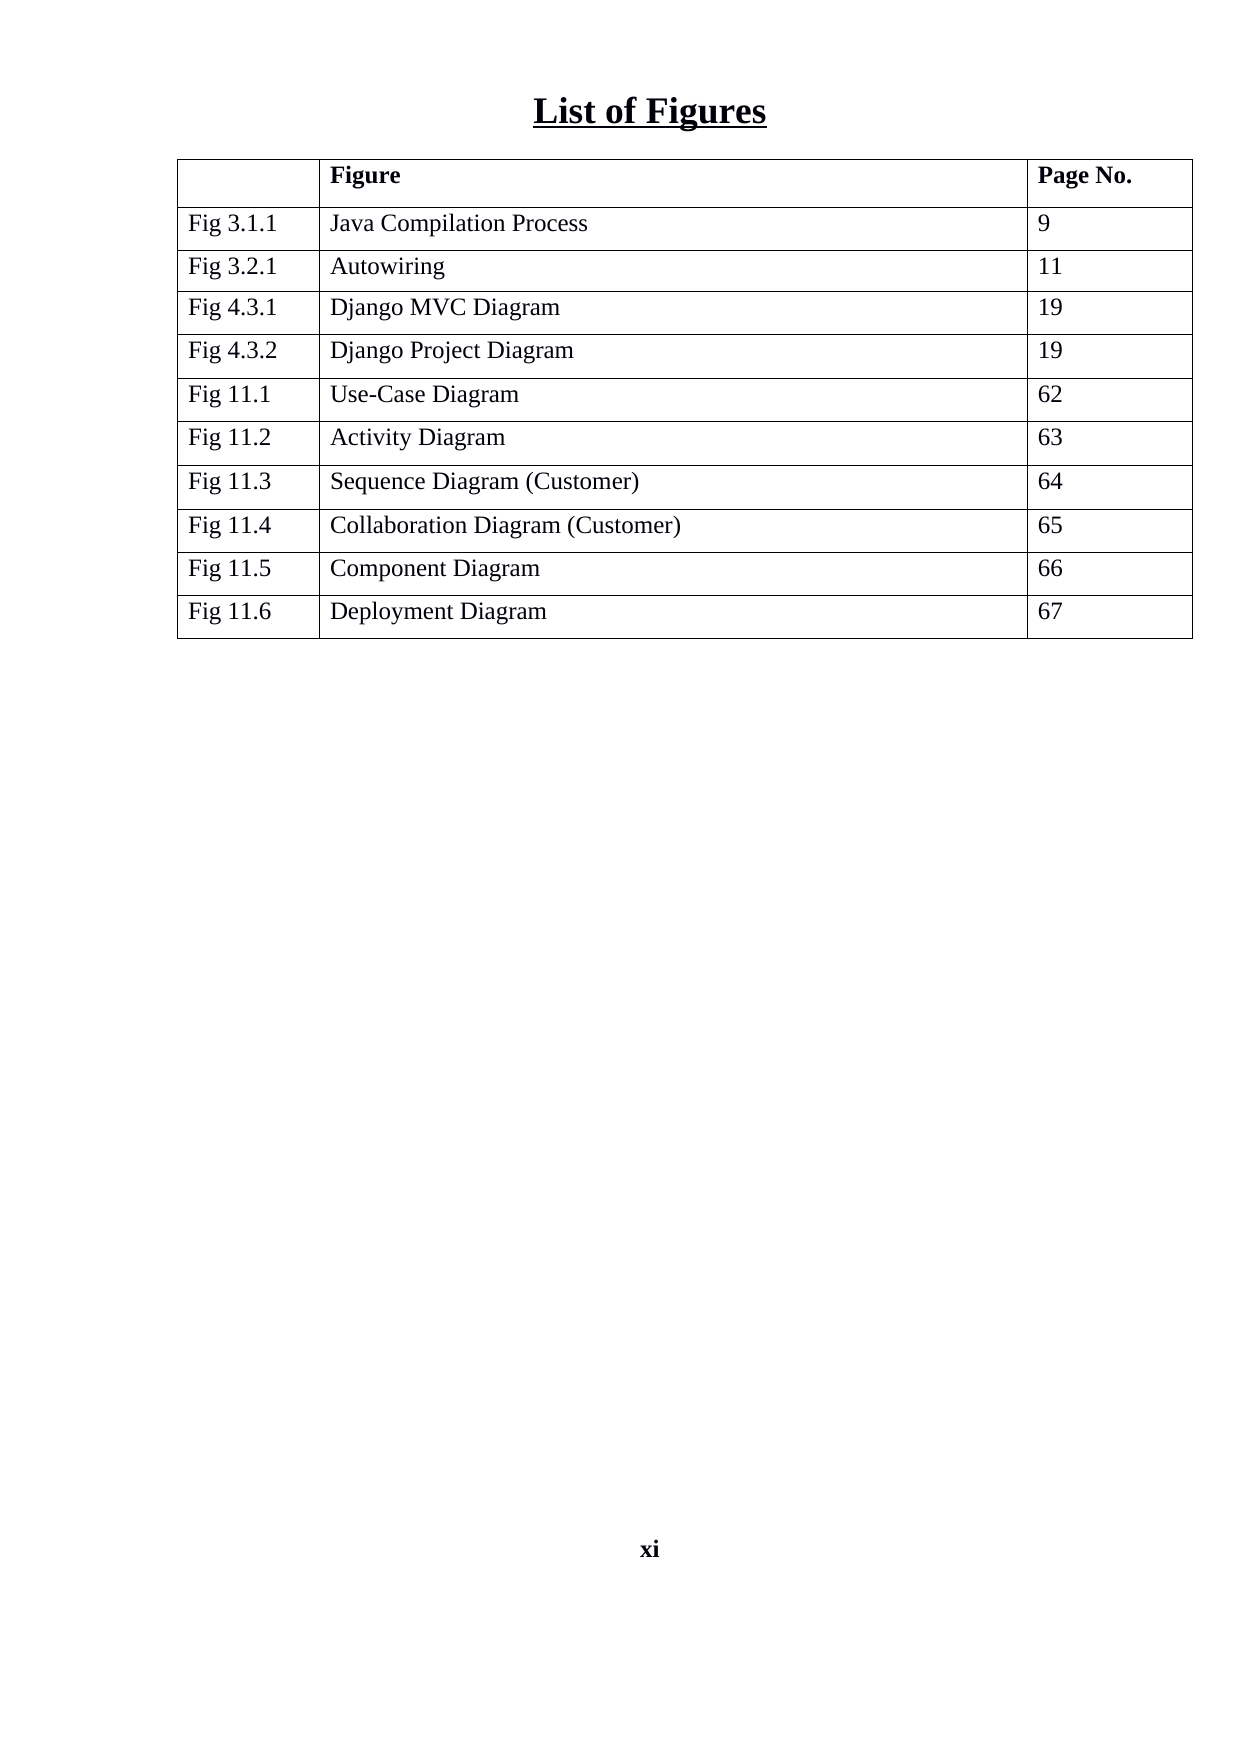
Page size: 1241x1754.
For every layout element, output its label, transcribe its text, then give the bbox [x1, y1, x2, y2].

table_cell Activity Diagram [320, 422, 1027, 465]
table_header [178, 160, 319, 207]
table_cell 65 [1028, 510, 1192, 552]
table_cell Autowiring [320, 251, 1027, 291]
table_cell Fig 3.1.1 [178, 208, 319, 250]
table_cell 11 [1028, 251, 1192, 291]
table_cell Fig 11.4 [178, 510, 319, 552]
table_cell Django Project Diagram [320, 335, 1027, 378]
table_cell Fig 11.2 [178, 422, 319, 465]
table_header Figure [320, 160, 1027, 207]
table_header Page No. [1028, 160, 1192, 207]
table_cell 66 [1028, 553, 1192, 595]
table_cell 19 [1028, 335, 1192, 378]
table_cell 67 [1028, 596, 1192, 638]
table_cell Fig 11.1 [178, 379, 319, 421]
table_cell Fig 4.3.1 [178, 292, 319, 334]
table_cell Fig 11.5 [178, 553, 319, 595]
table_cell 19 [1028, 292, 1192, 334]
table_cell 64 [1028, 466, 1192, 509]
table_cell Java Compilation Process [320, 208, 1027, 250]
table_cell Collaboration Diagram (Customer) [320, 510, 1027, 552]
table_cell 9 [1028, 208, 1192, 250]
table_cell Deployment Diagram [320, 596, 1027, 638]
text List of Figures [177, 89, 1122, 132]
table_cell Fig 11.3 [178, 466, 319, 509]
table_cell 63 [1028, 422, 1192, 465]
table_cell Fig 3.2.1 [178, 251, 319, 291]
table_cell Sequence Diagram (Customer) [320, 466, 1027, 509]
table_cell Django MVC Diagram [320, 292, 1027, 334]
table_cell Fig 11.6 [178, 596, 319, 638]
table_cell Component Diagram [320, 553, 1027, 595]
text xi [177, 1534, 1122, 1563]
table_cell 62 [1028, 379, 1192, 421]
table_cell Use-Case Diagram [320, 379, 1027, 421]
table_cell Fig 4.3.2 [178, 335, 319, 378]
